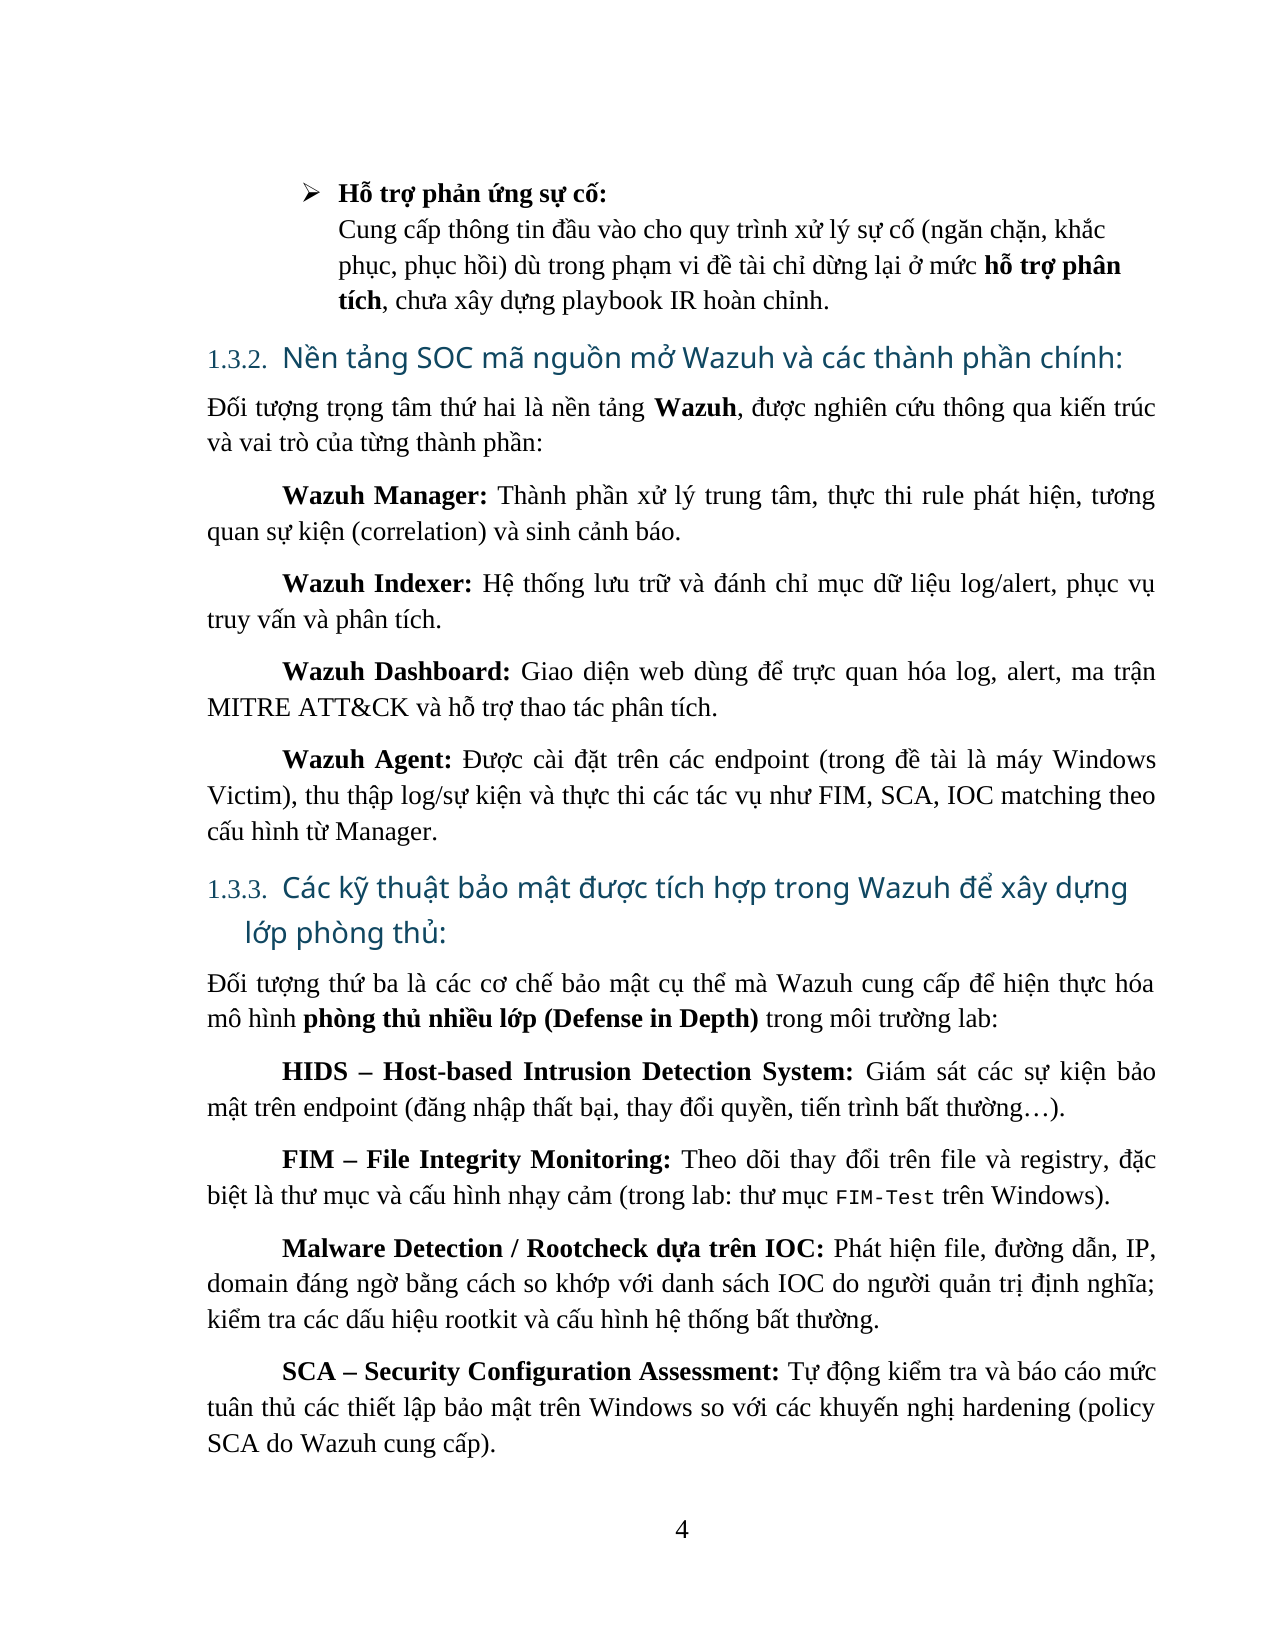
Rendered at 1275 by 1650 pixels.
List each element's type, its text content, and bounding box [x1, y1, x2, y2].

subtitle Nền tảng SOC mã nguồn mở Wazuh và các thành phần chính: [207, 337, 1157, 377]
text Đối tượng thứ ba là các cơ chế bảo mật cụ thể mà Wazuh cung cấp để hiện thực hóa mô hình phòng thủ nhiều lớp (Defense in Depth) trong môi trường lab: [207, 967, 1157, 1034]
text Đối tượng trọng tâm thứ hai là nền tảng Wazuh, được nghiên cứu thông qua kiến trúc và vai trò của từng thành phần: [207, 391, 1157, 458]
text Malware Detection / Rootcheck dựa trên IOC: Phát hiện file, đường dẫn, IP, domain đáng ngờ bằng cách so khớp với danh sách IOC do người quản trị định nghĩa; kiểm tra các dấu hiệu rootkit và cấu hình hệ thống bất thường. [207, 1232, 1157, 1334]
subtitle Các kỹ thuật bảo mật được tích hợp trong Wazuh để xây dựng lớp phòng thủ: [207, 867, 1157, 952]
text Wazuh Manager: Thành phần xử lý trung tâm, thực thi rule phát hiện, tương quan sự kiện (correlation) và sinh cảnh báo. [207, 479, 1157, 546]
text FIM – File Integrity Monitoring: Theo dõi thay đổi trên file và registry, đặc biệt là thư mục và cấu hình nhạy cảm (trong lab: thư mục FIM-Test trên Windows). [207, 1143, 1157, 1210]
text HIDS – Host-based Intrusion Detection System: Giám sát các sự kiện bảo mật trên endpoint (đăng nhập thất bại, thay đổi quyền, tiến trình bất thường…). [207, 1055, 1157, 1122]
text Wazuh Agent: Được cài đặt trên các endpoint (trong đề tài là máy Windows Victim), thu thập log/sự kiện và thực thi các tác vụ như FIM, SCA, IOC matching theo cấu hình từ Manager. [207, 743, 1157, 846]
text SCA – Security Configuration Assessment: Tự động kiểm tra và báo cáo mức tuân thủ các thiết lập bảo mật trên Windows so với các khuyến nghị hardening (policy SCA do Wazuh cung cấp). [207, 1356, 1157, 1458]
text Wazuh Indexer: Hệ thống lưu trữ và đánh chỉ mục dữ liệu log/alert, phục vụ truy vấn và phân tích. [207, 567, 1157, 634]
text Wazuh Dashboard: Giao diện web dùng để trực quan hóa log, alert, ma trận MITRE ATT&CK và hỗ trợ thao tác phân tích. [207, 655, 1157, 722]
list Hỗ trợ phản ứng sự cố: Cung cấp thông tin đầu vào cho quy trình xử lý sự cố (ngăn chặn, khắc phục, phục hồi) dù trong phạm vi đề tài chỉ dừng lại ở mức hỗ trợ phân tích, chưa xây dựng playbook IR hoàn chỉnh. [301, 177, 1157, 316]
